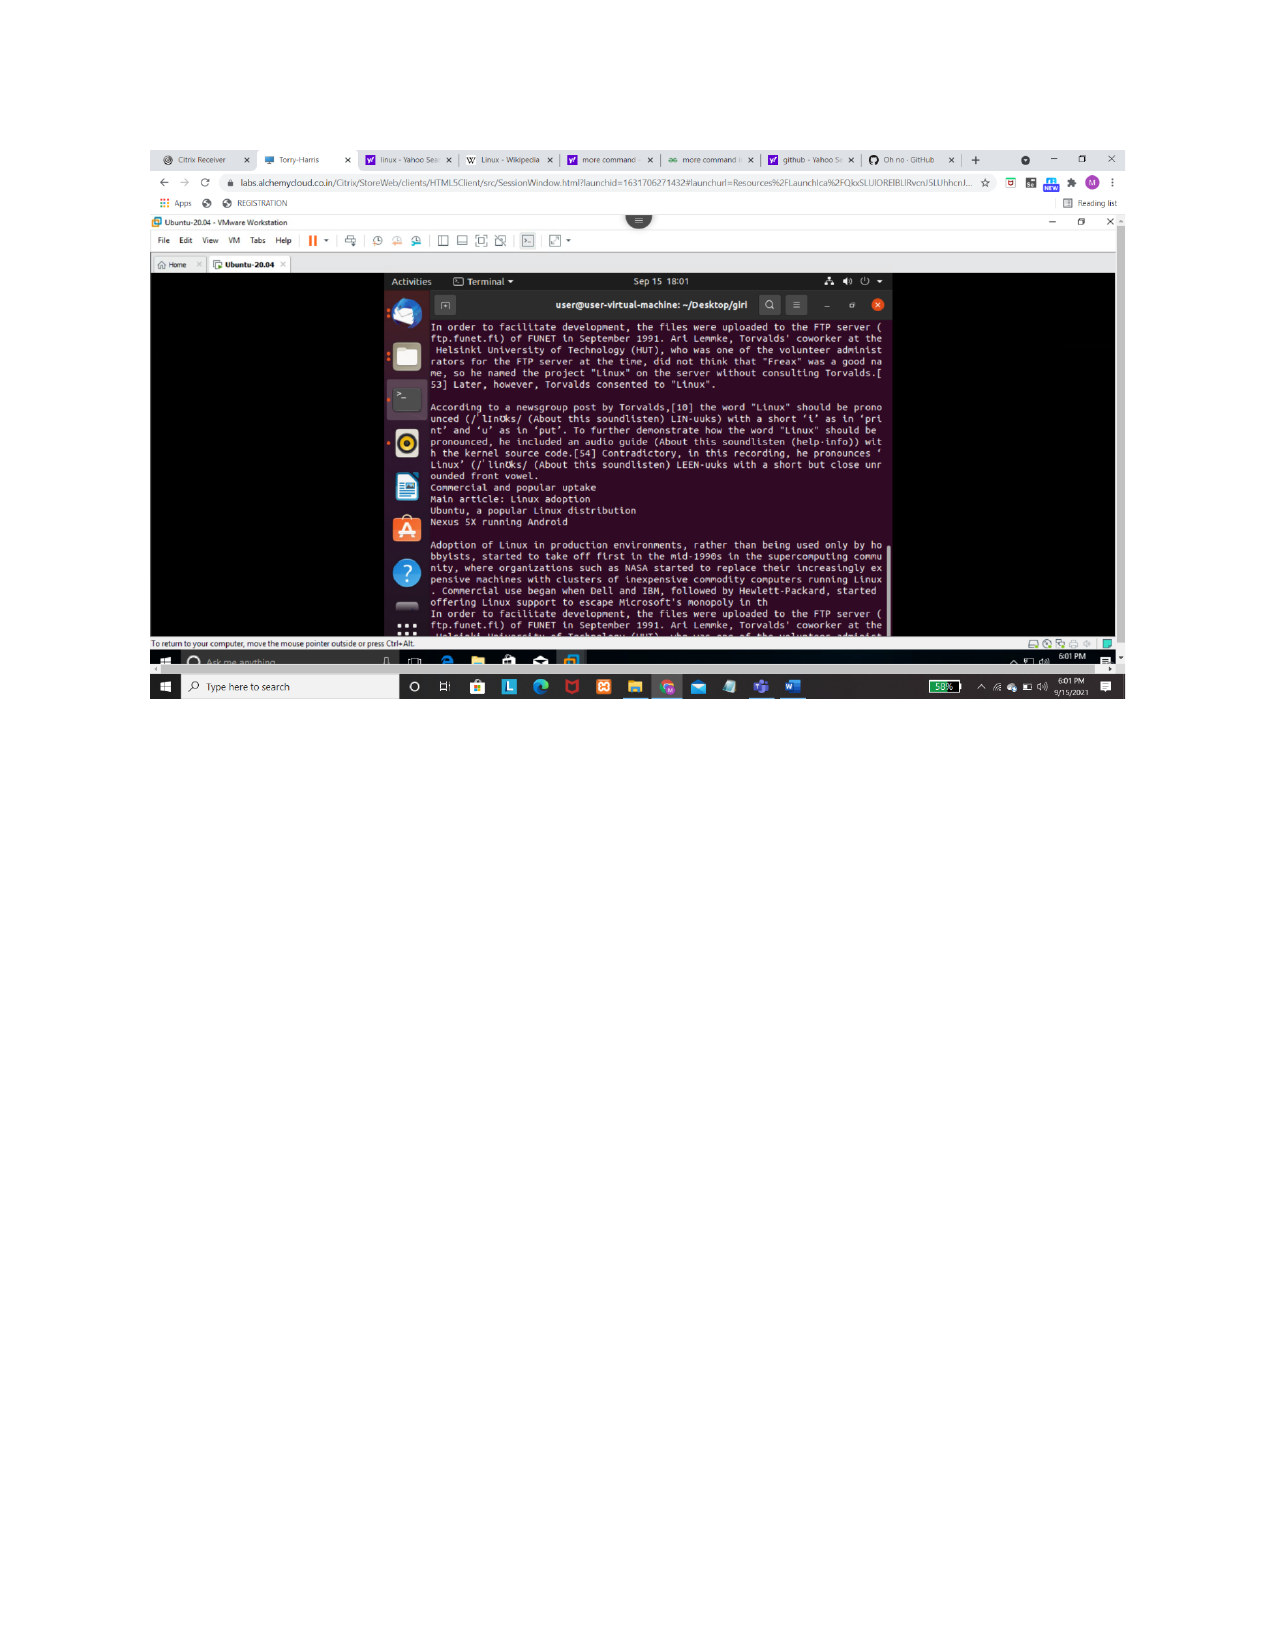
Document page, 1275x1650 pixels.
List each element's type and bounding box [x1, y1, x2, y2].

picture [150, 150, 1125, 699]
